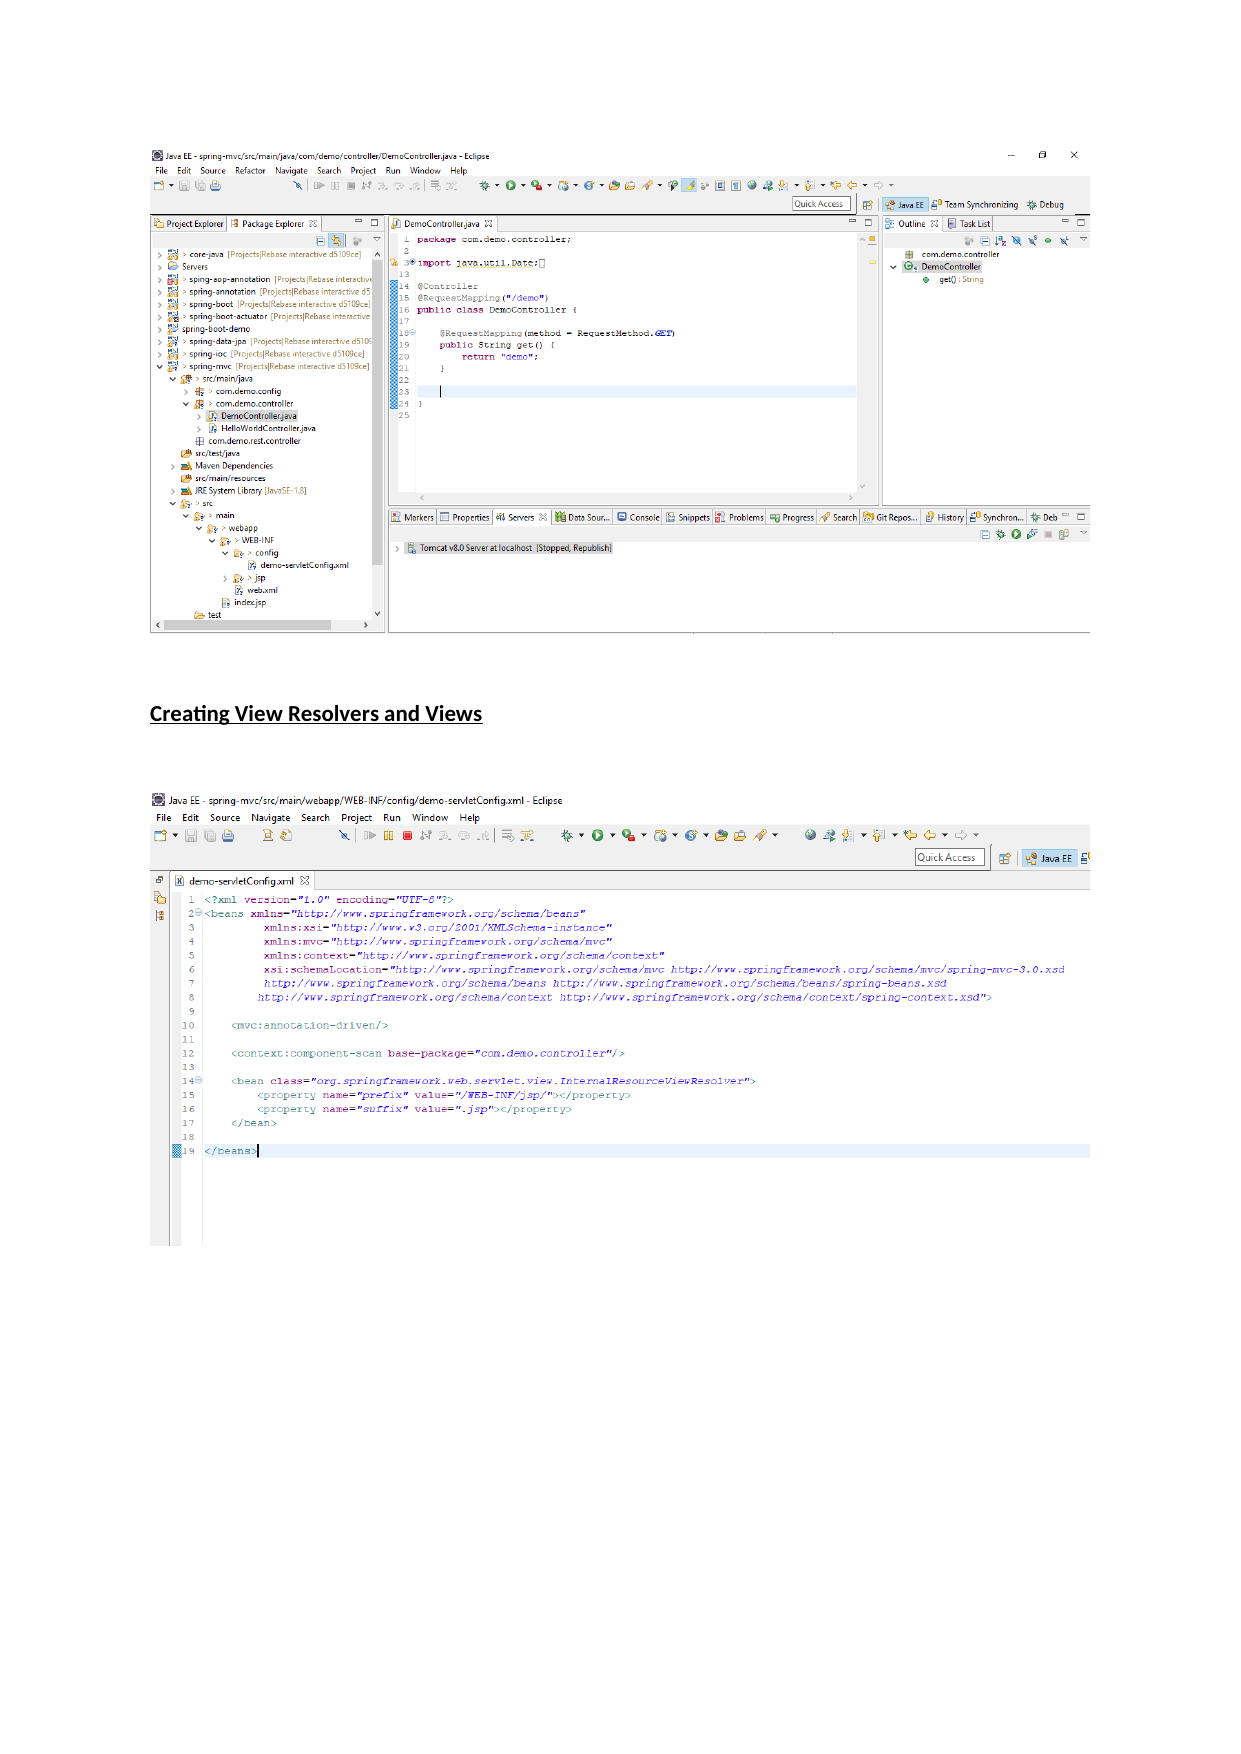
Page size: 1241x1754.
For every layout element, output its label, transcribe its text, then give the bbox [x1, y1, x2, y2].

text Creating View Resolvers and Views [150, 699, 1090, 727]
picture [150, 150, 1091, 634]
picture [150, 792, 1091, 1246]
